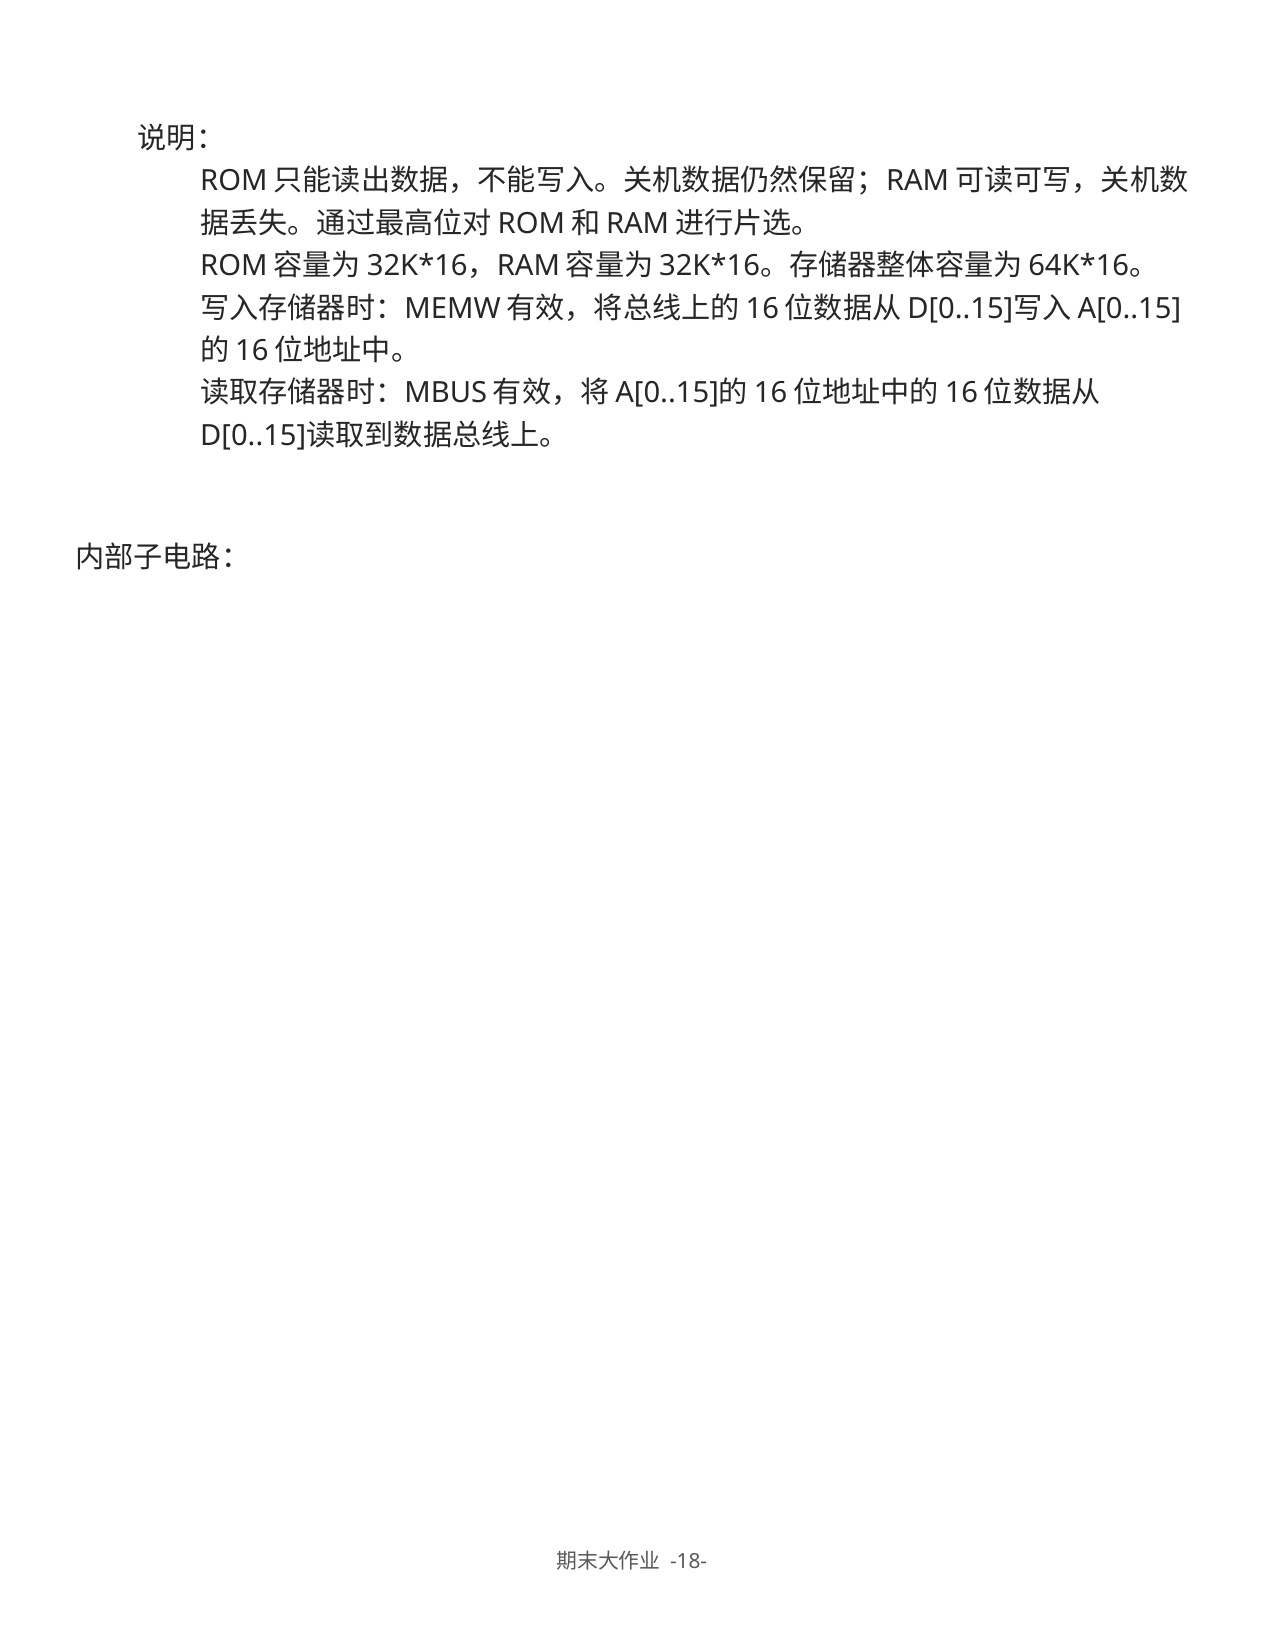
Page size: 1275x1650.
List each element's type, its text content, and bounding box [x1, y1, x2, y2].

text 写入存储器时：MEMW有效，将总线上的16位数据从D[0..15]写入A[0..15]的16位地址中。 [200, 284, 1200, 369]
text ROM只能读出数据，不能写入。关机数据仍然保留；RAM可读可写，关机数据丢失。通过最高位对ROM和RAM进行片选。 [200, 157, 1200, 242]
text 内部子电路： [75, 533, 1200, 575]
text 说明： [137, 115, 1200, 157]
text ROM容量为32K*16，RAM容量为32K*16。存储器整体容量为64K*16。 [200, 242, 1200, 284]
text 读取存储器时：MBUS有效，将A[0..15]的16位地址中的16位数据从D[0..15]读取到数据总线上。 [200, 369, 1200, 454]
